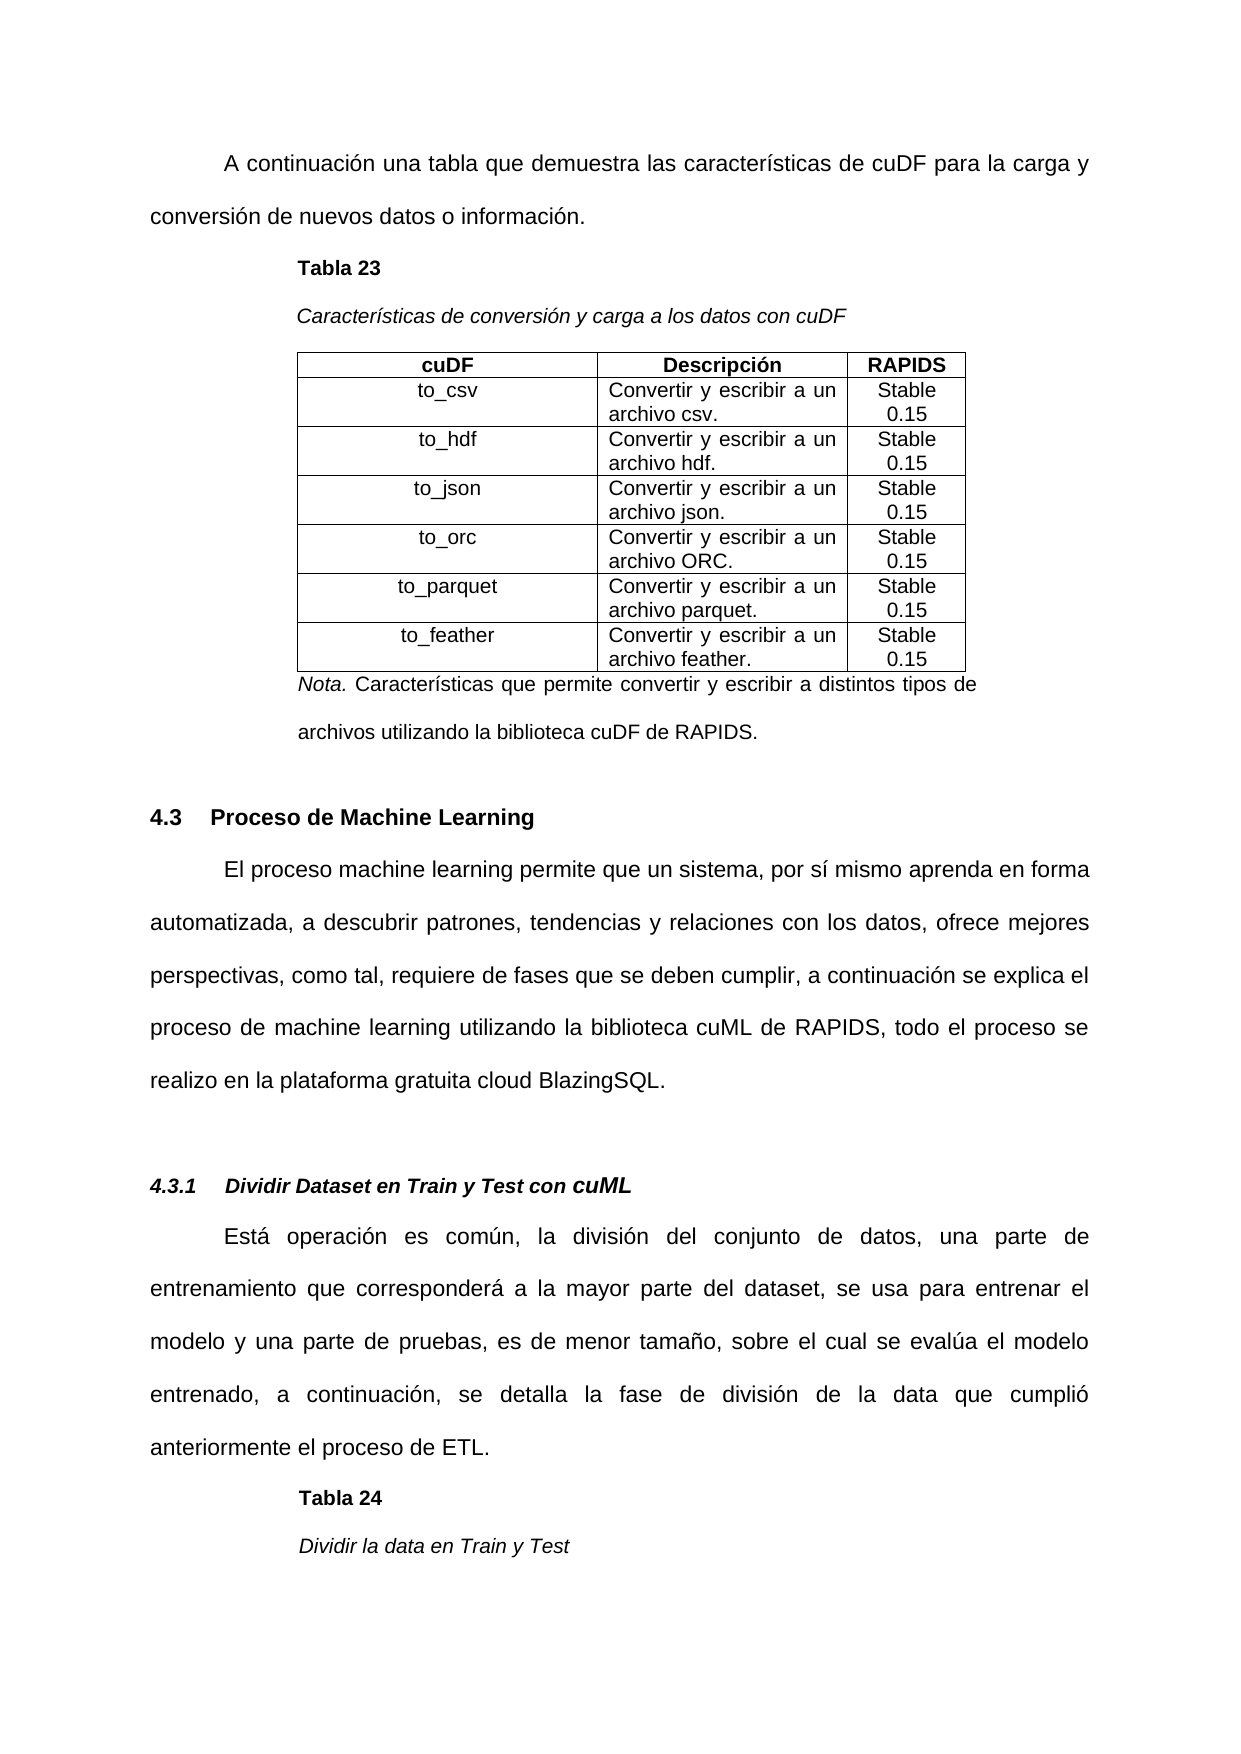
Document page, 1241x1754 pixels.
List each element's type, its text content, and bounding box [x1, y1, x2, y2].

text Está operación es común, la división del conjunto de datos, una parte de entrenamiento que corresponderá a la mayor parte del dataset, se usa para entrenar el modelo y una parte de pruebas, es de menor tamaño, sobre el cual se evalúa el modelo entrenado, a continuación, se detalla la fase de división de la data que cumplió anteriormente el proceso de ETL. [150, 1223, 1090, 1460]
table_cell Convertir y escribir a un archivo feather. [598, 623, 847, 671]
text Nota. Características que permite convertir y escribir a distintos tipos de archivos utilizando la biblioteca cuDF de RAPIDS. [298, 672, 978, 743]
subtitle Proceso de Machine Learning [150, 803, 1090, 830]
table_header RAPIDS [848, 353, 965, 377]
table_cell to_hdf [298, 427, 597, 475]
table_cell to_orc [298, 525, 597, 573]
table_cell to_json [298, 476, 597, 524]
table_cell Convertir y escribir a un archivo json. [598, 476, 847, 524]
text A continuación una tabla que demuestra las características de cuDF para la carga y conversión de nuevos datos o información. [150, 150, 1090, 229]
table_cell Stable 0.15 [848, 476, 965, 524]
table_cell Convertir y escribir a un archivo csv. [598, 378, 847, 426]
table_cell to_csv [298, 378, 597, 426]
text Tabla 23 [239, 256, 1090, 280]
table_cell Stable 0.15 [848, 574, 965, 622]
list Tabla 24 [299, 1486, 925, 1510]
table_cell Convertir y escribir a un archivo parquet. [598, 574, 847, 622]
subtitle Dividir Dataset en Train y Test con cuML [150, 1172, 1090, 1199]
text Dividir la data en Train y Test [299, 1534, 1090, 1558]
table_cell Stable 0.15 [848, 525, 965, 573]
text Características de conversión y carga a los datos con cuDF [239, 304, 1090, 328]
table_cell to_parquet [298, 574, 597, 622]
table_header cuDF [298, 353, 597, 377]
table_cell Stable 0.15 [848, 623, 965, 671]
table_header Descripción [598, 353, 847, 377]
table_cell Convertir y escribir a un archivo ORC. [598, 525, 847, 573]
table_cell Stable 0.15 [848, 378, 965, 426]
text El proceso machine learning permite que un sistema, por sí mismo aprenda en forma automatizada, a descubrir patrones, tendencias y relaciones con los datos, ofrece mejores perspectivas, como tal, requiere de fases que se deben cumplir, a continuación se explica el proceso de machine learning utilizando la biblioteca cuML de RAPIDS, todo el proceso se realizo en la plataforma gratuita cloud BlazingSQL. [150, 856, 1090, 1093]
table_cell to_feather [298, 623, 597, 671]
table_cell Stable 0.15 [848, 427, 965, 475]
table_cell Convertir y escribir a un archivo hdf. [598, 427, 847, 475]
